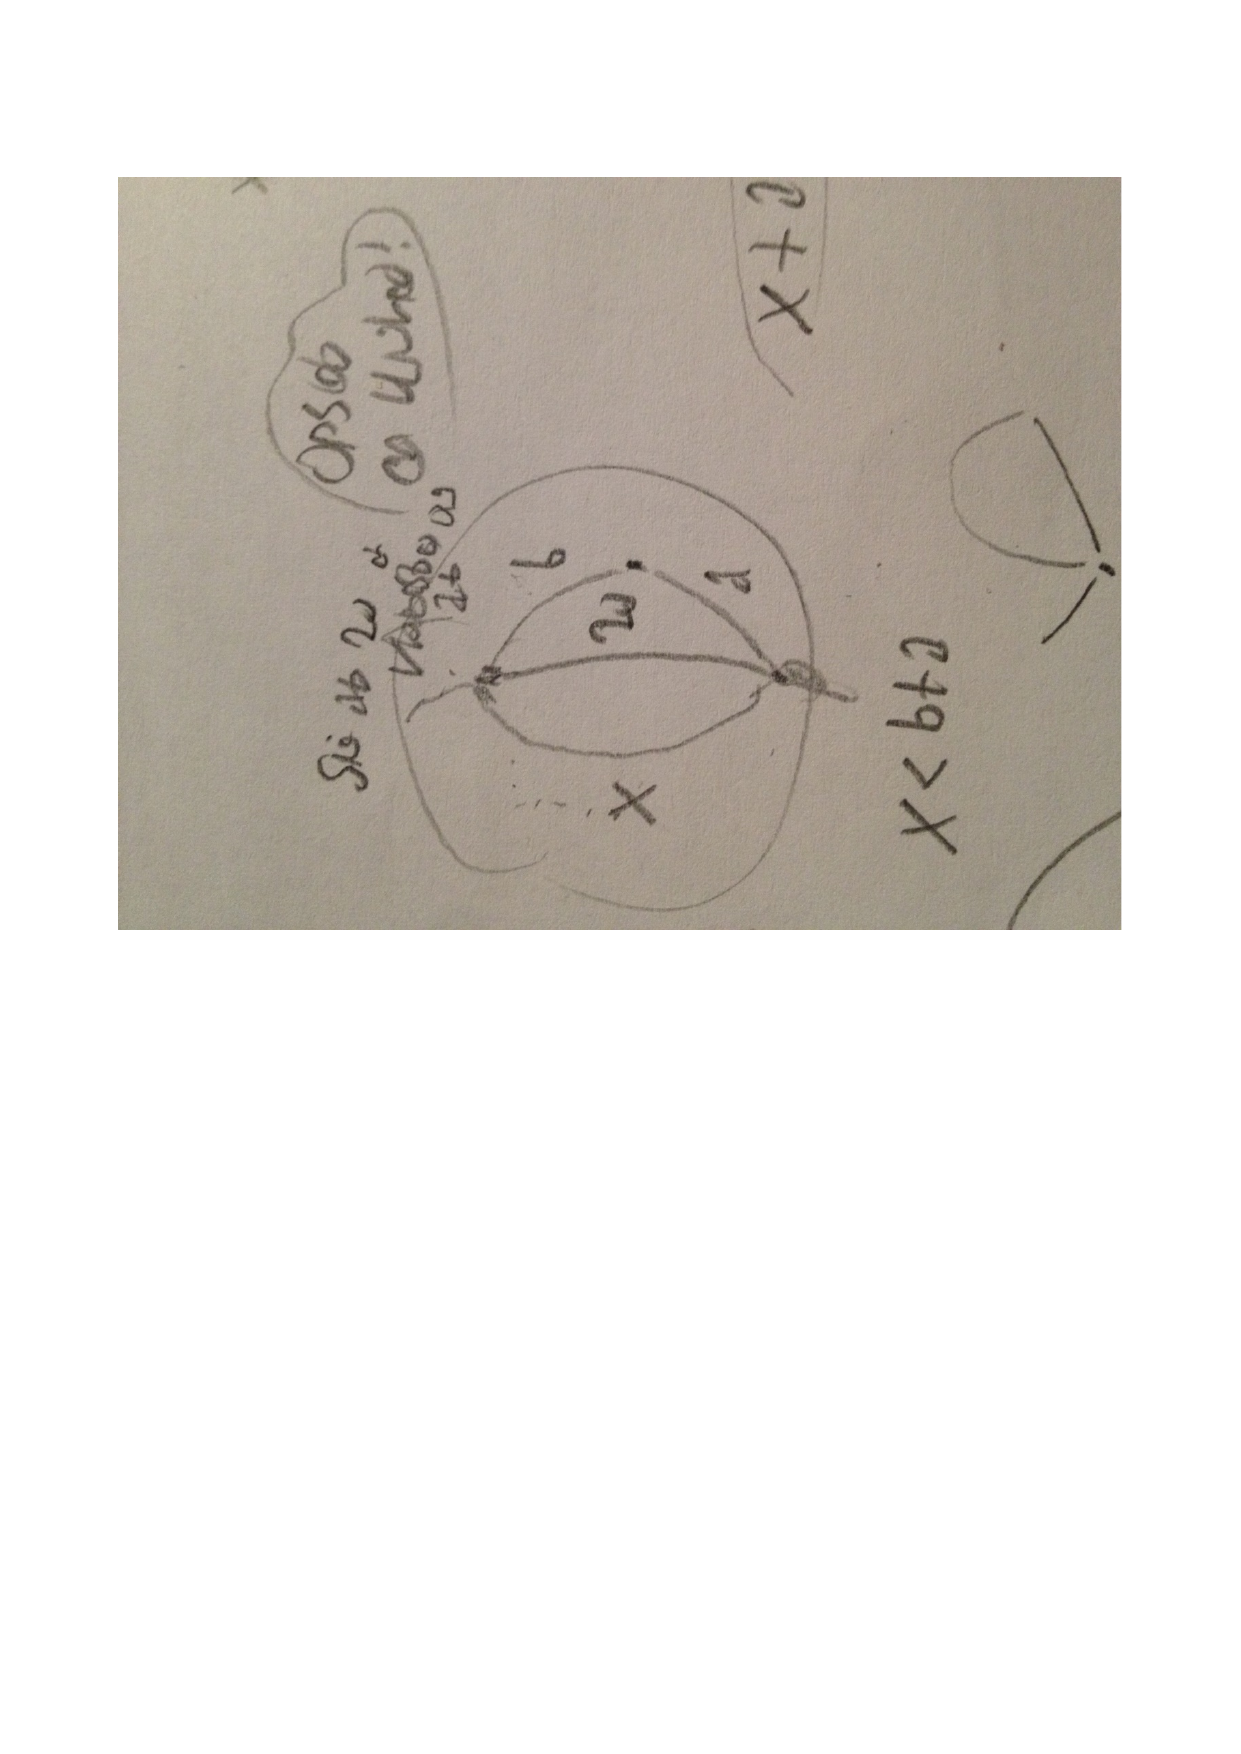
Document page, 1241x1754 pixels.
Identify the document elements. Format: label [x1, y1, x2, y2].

picture [118, 177, 1122, 930]
